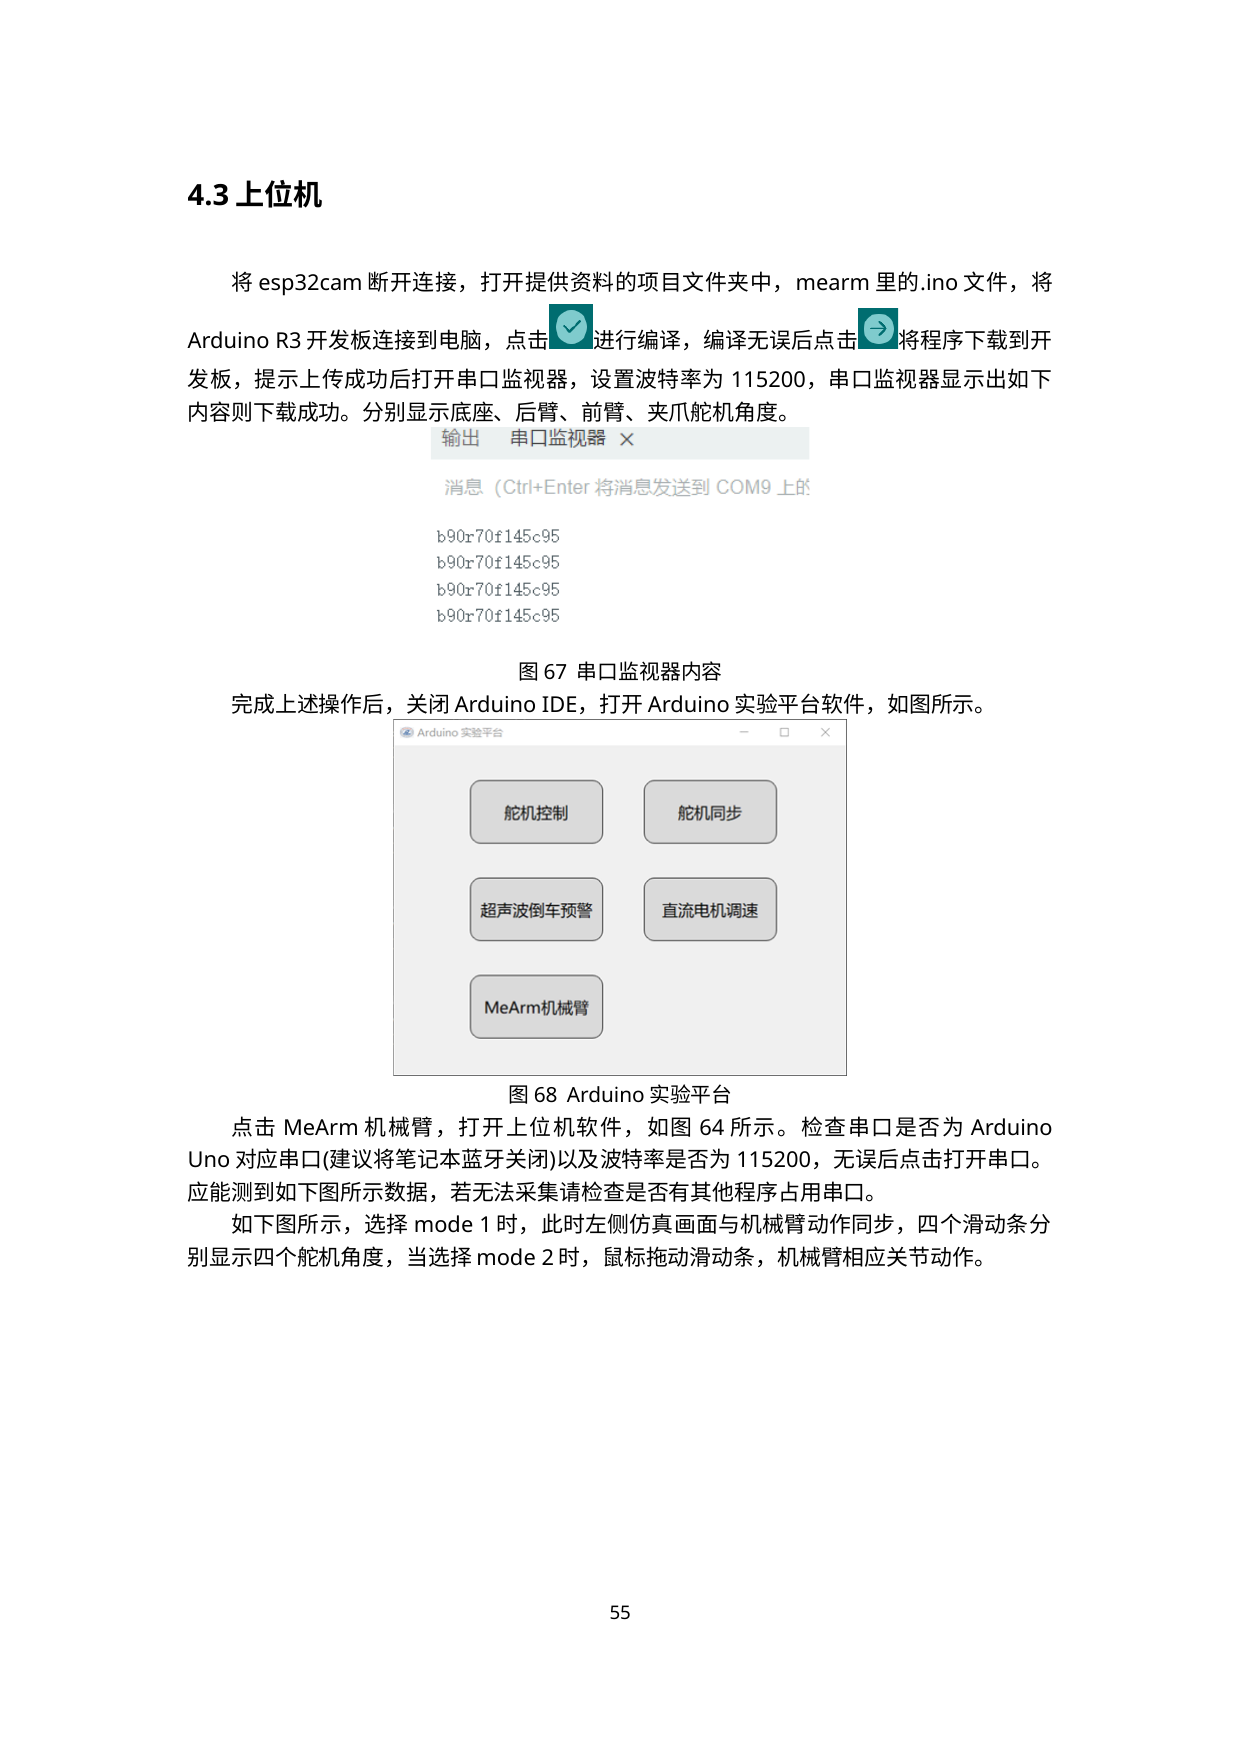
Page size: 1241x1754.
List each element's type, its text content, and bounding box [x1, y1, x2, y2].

text 将esp32cam断开连接，打开提供资料的项目文件夹中，mearm里的.ino文件，将Arduino R3开发板连接到电脑，点击进行编译，编译无误后点击将程序下载到开发板，提示上传成功后打开串口监视器，设置波特率为115200，串口监视器显示出如下内容则下载成功。分别显示底座、后臂、前臂、夹爪舵机角度。 [187, 264, 1053, 427]
text 完成上述操作后，关闭Arduino IDE，打开Arduino实验平台软件，如图所示。 [187, 687, 1053, 719]
subtitle 4.3上位机 [187, 160, 1053, 225]
text 点击MeArm机械臂，打开上位机软件，如图64所示。检查串口是否为Arduino Uno对应串口(建议将笔记本蓝牙关闭)以及波特率是否为115200，无误后点击打开串口。应能测到如下图所示数据，若无法采集请检查是否有其他程序占用串口。 [187, 1109, 1053, 1207]
picture [430, 427, 810, 630]
text 如下图所示，选择mode 1时，此时左侧仿真画面与机械臂动作同步，四个滑动条分别显示四个舵机角度，当选择mode 2时，鼠标拖动滑动条，机械臂相应关节动作。 [187, 1207, 1053, 1272]
picture [549, 304, 593, 349]
picture [858, 308, 899, 349]
picture [393, 719, 847, 1076]
